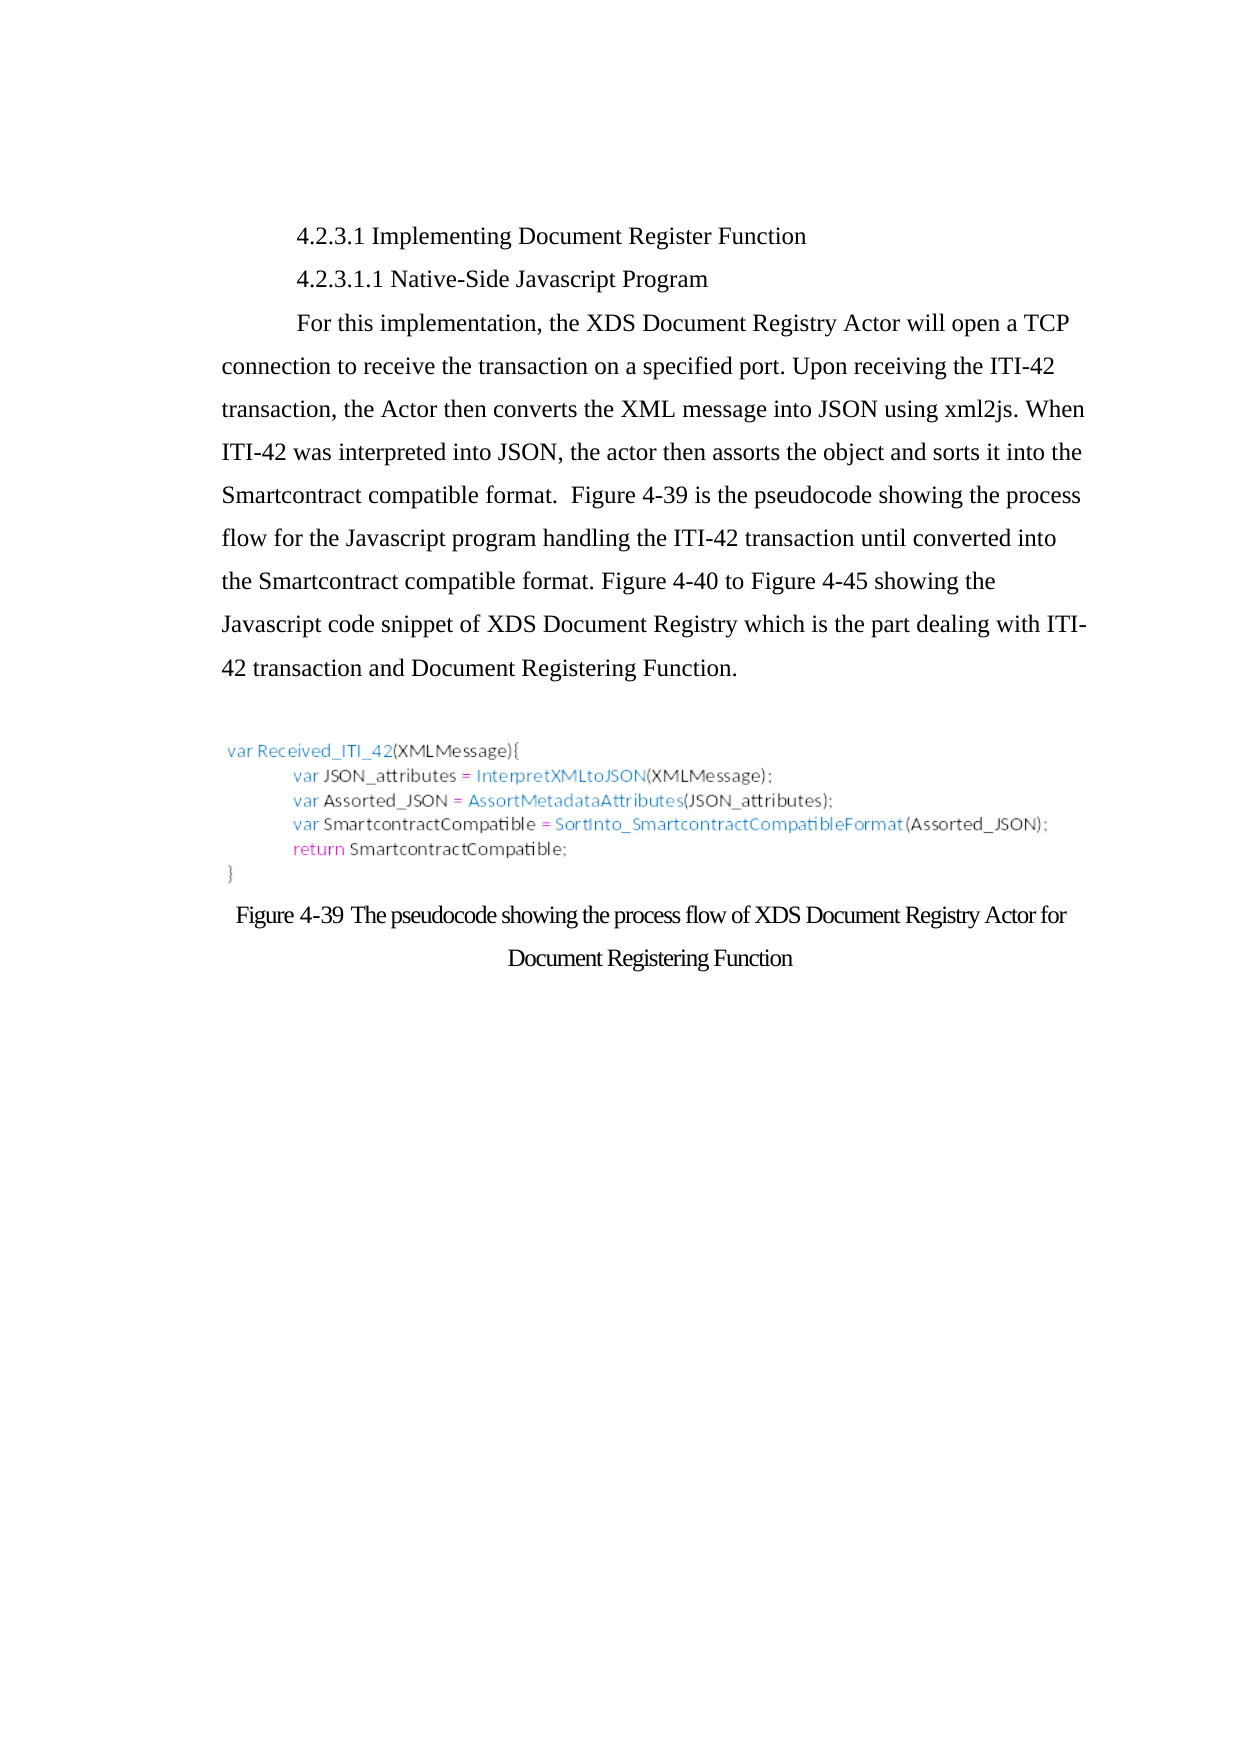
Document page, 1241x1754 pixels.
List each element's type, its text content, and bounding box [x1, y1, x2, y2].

list 4.2.3.1 Implementing Document Register Function [221, 221, 1092, 250]
list 4.2.3.1.1 Native-Side Javascript Program [221, 264, 1092, 293]
